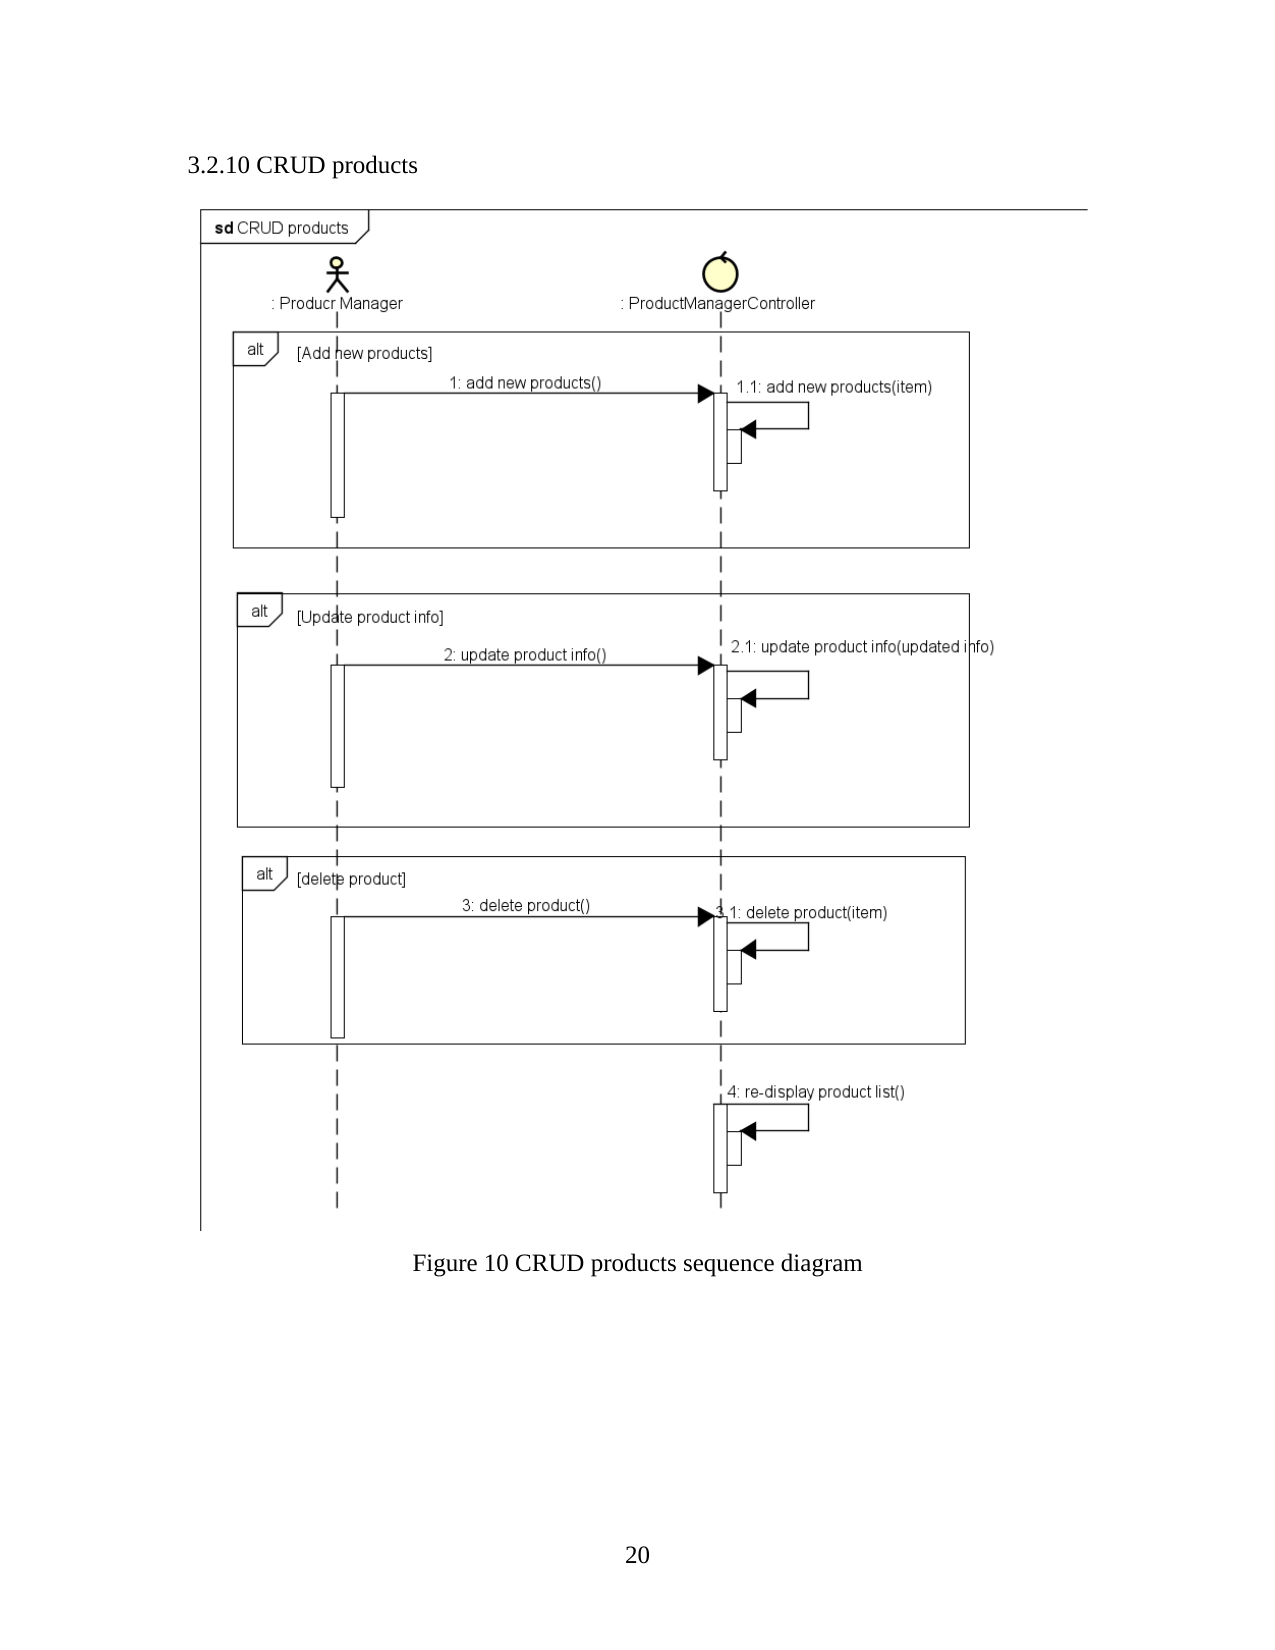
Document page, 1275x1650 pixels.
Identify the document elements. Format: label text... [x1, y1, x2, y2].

picture [187, 197, 1088, 1231]
text Figure 10 CRUD products sequence diagram [187, 1248, 1087, 1277]
text 3.2.10 CRUD products [187, 150, 1087, 179]
